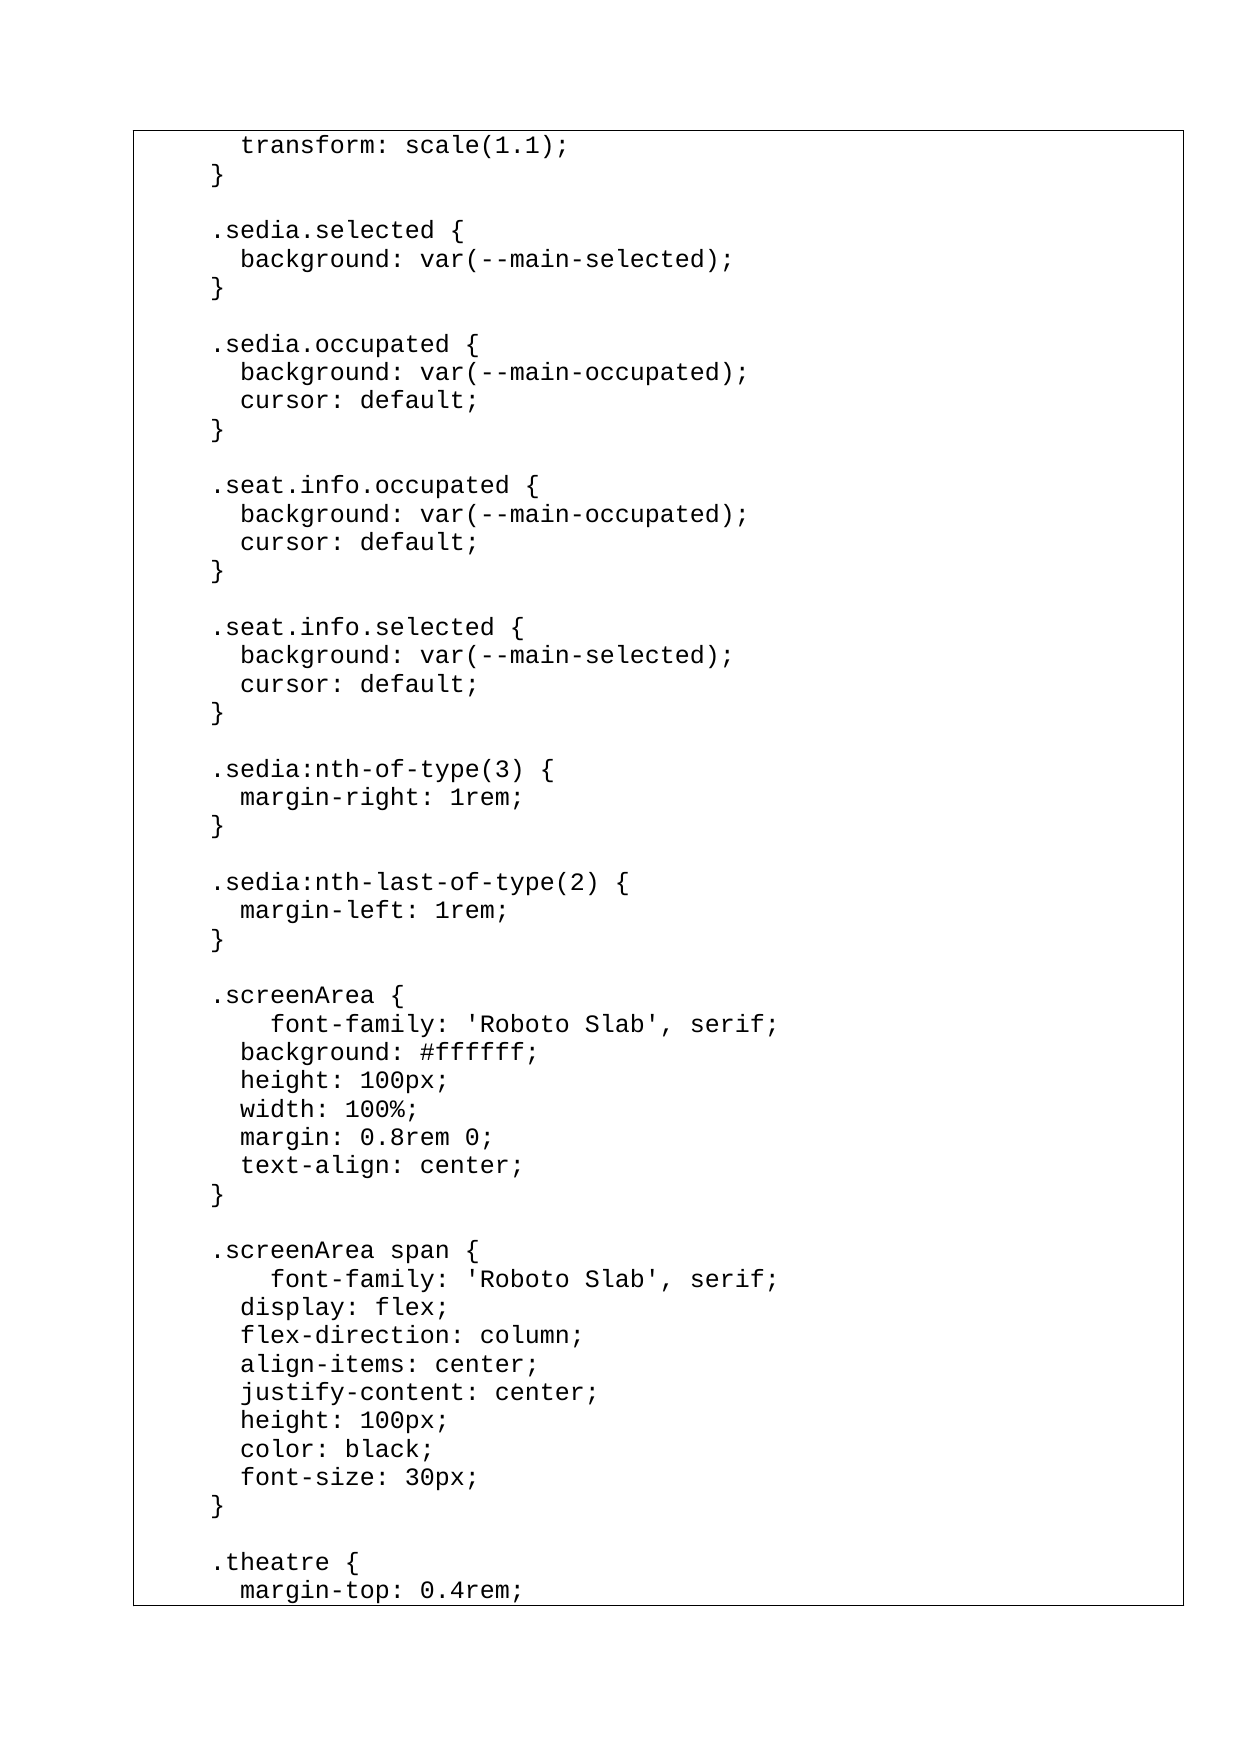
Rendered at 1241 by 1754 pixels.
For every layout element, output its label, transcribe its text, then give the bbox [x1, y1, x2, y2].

text .theatre { [136, 1550, 1181, 1578]
text } [136, 558, 1181, 586]
text background: var(--main-selected); [136, 246, 1181, 275]
text flex-direction: column; [136, 1323, 1181, 1351]
text margin-left: 1rem; [136, 898, 1181, 926]
text background: var(--main-selected); [136, 643, 1181, 671]
text .sedia:nth-of-type(3) { [136, 756, 1181, 785]
text .screenArea span { [136, 1238, 1181, 1266]
text cursor: default; [136, 671, 1181, 700]
text align-items: center; [136, 1351, 1181, 1380]
text font-family: 'Roboto Slab', serif; [136, 1011, 1181, 1040]
text transform: scale(1.1); [134, 131, 1183, 161]
text } [136, 700, 1181, 728]
text display: flex; [136, 1295, 1181, 1323]
text justify-content: center; [136, 1380, 1181, 1408]
text color: black; [136, 1436, 1181, 1465]
text cursor: default; [136, 388, 1181, 416]
text .sedia.occupated { [136, 331, 1181, 360]
text .screenArea { [136, 983, 1181, 1011]
text .seat.info.occupated { [136, 473, 1181, 501]
text margin-right: 1rem; [136, 785, 1181, 813]
text font-family: 'Roboto Slab', serif; [136, 1266, 1181, 1295]
text } [136, 416, 1181, 445]
text background: var(--main-occupated); [136, 360, 1181, 388]
text .seat.info.selected { [136, 615, 1181, 643]
text width: 100%; [136, 1096, 1181, 1125]
text } [136, 926, 1181, 955]
text margin: 0.8rem 0; [136, 1125, 1181, 1153]
text text-align: center; [136, 1153, 1181, 1181]
text } [136, 275, 1181, 303]
text background: #ffffff; [136, 1040, 1181, 1068]
text .sedia.selected { [136, 218, 1181, 246]
text .sedia:nth-last-of-type(2) { [136, 870, 1181, 898]
text height: 100px; [136, 1068, 1181, 1096]
text margin-top: 0.4rem; [136, 1578, 1181, 1605]
text cursor: default; [136, 530, 1181, 558]
text background: var(--main-occupated); [136, 501, 1181, 530]
text } [136, 1181, 1181, 1210]
text font-size: 30px; [136, 1465, 1181, 1493]
text height: 100px; [136, 1408, 1181, 1436]
text } [136, 1493, 1181, 1521]
text } [136, 161, 1181, 190]
text } [136, 813, 1181, 841]
